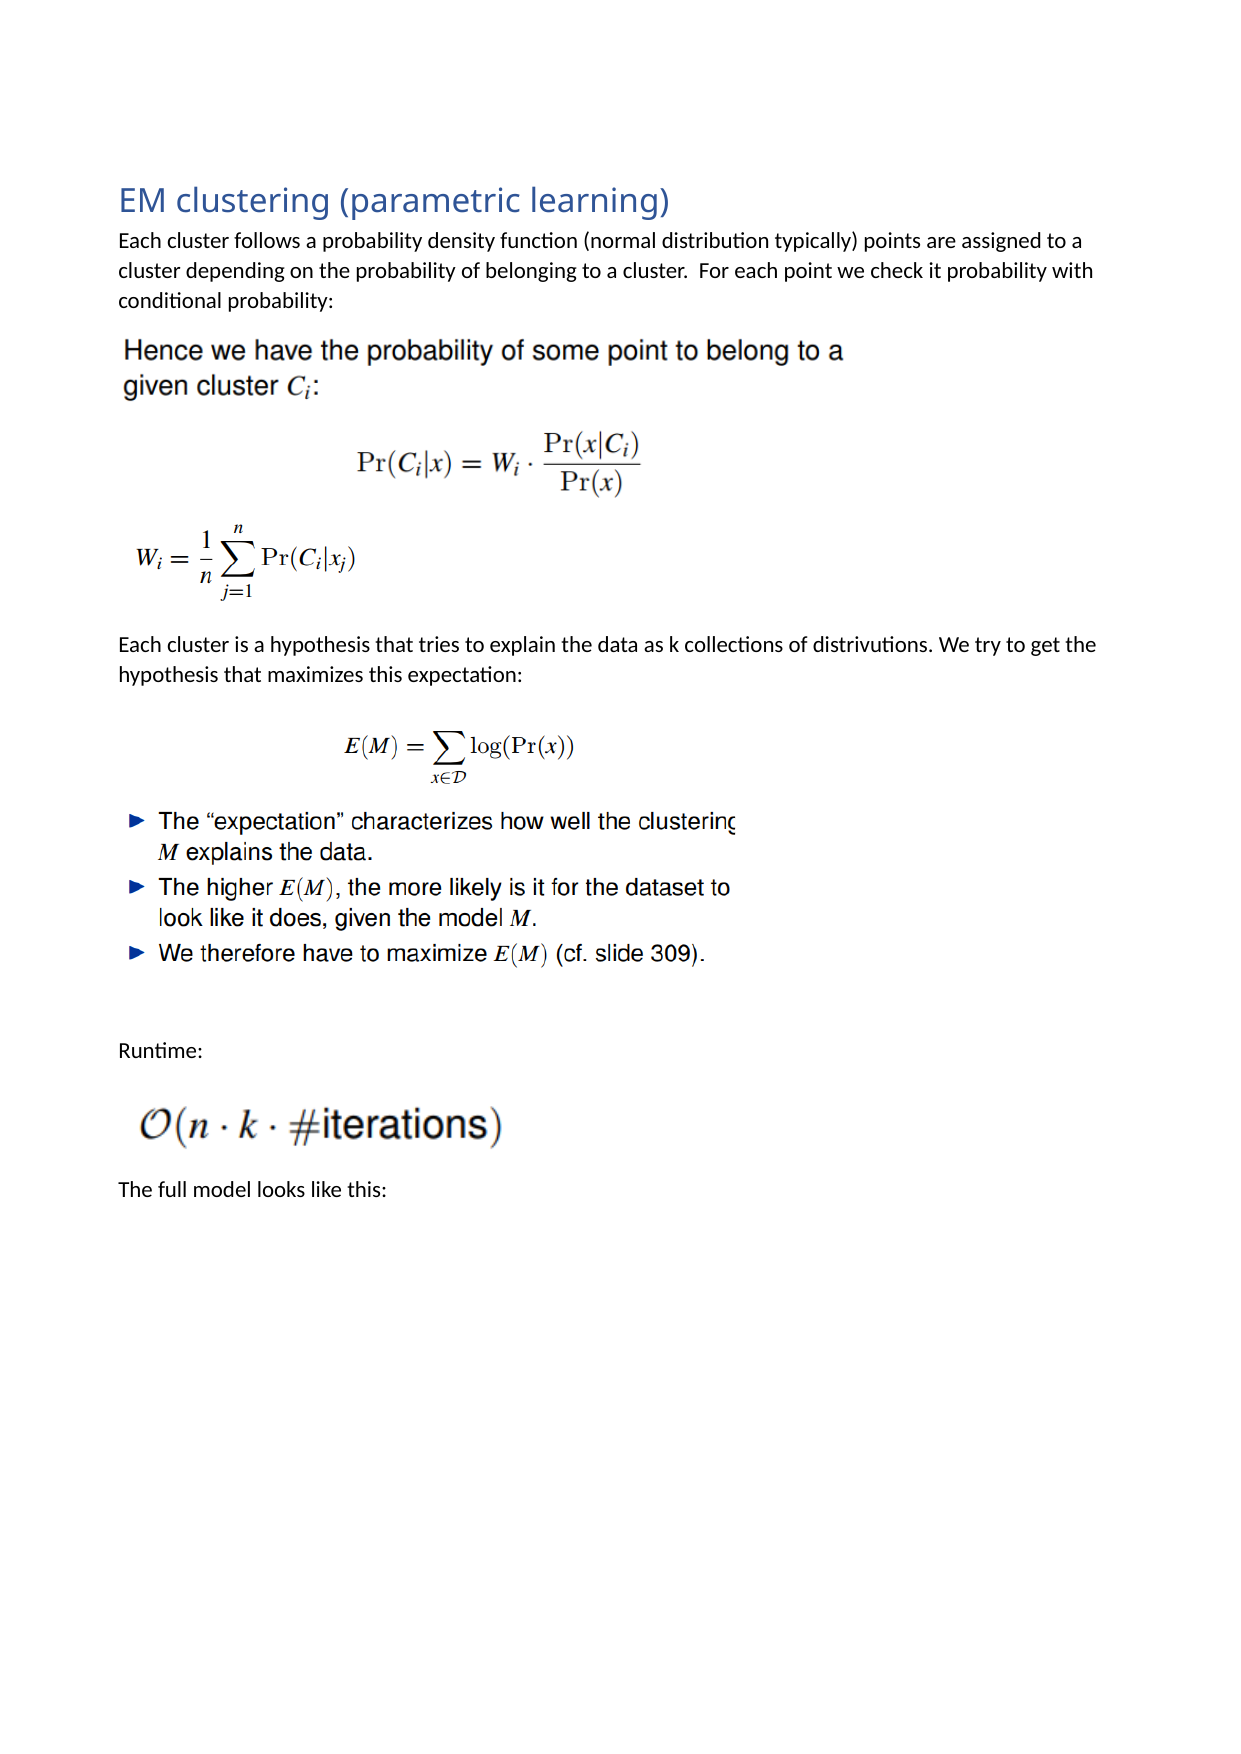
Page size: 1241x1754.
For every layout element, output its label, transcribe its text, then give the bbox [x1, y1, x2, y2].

picture [123, 518, 384, 611]
subtitle EM clustering (parametric learning) [118, 177, 1122, 223]
text Runtime: [118, 1036, 1122, 1064]
text The full model looks like this: [118, 1175, 1122, 1203]
text Each cluster follows a probability density function (normal distribution typically) points are assigned to a cluster depending on the probability of belonging to a cluster. For each point we check it probability with conditional probability: [118, 226, 1122, 314]
picture [118, 1083, 508, 1157]
text Each cluster is a hypothesis that tries to explain the data as k collections of distrivutions. We try to get the hypothesis that maximizes this expectation: [118, 630, 1122, 688]
picture [118, 333, 856, 500]
picture [118, 706, 736, 971]
